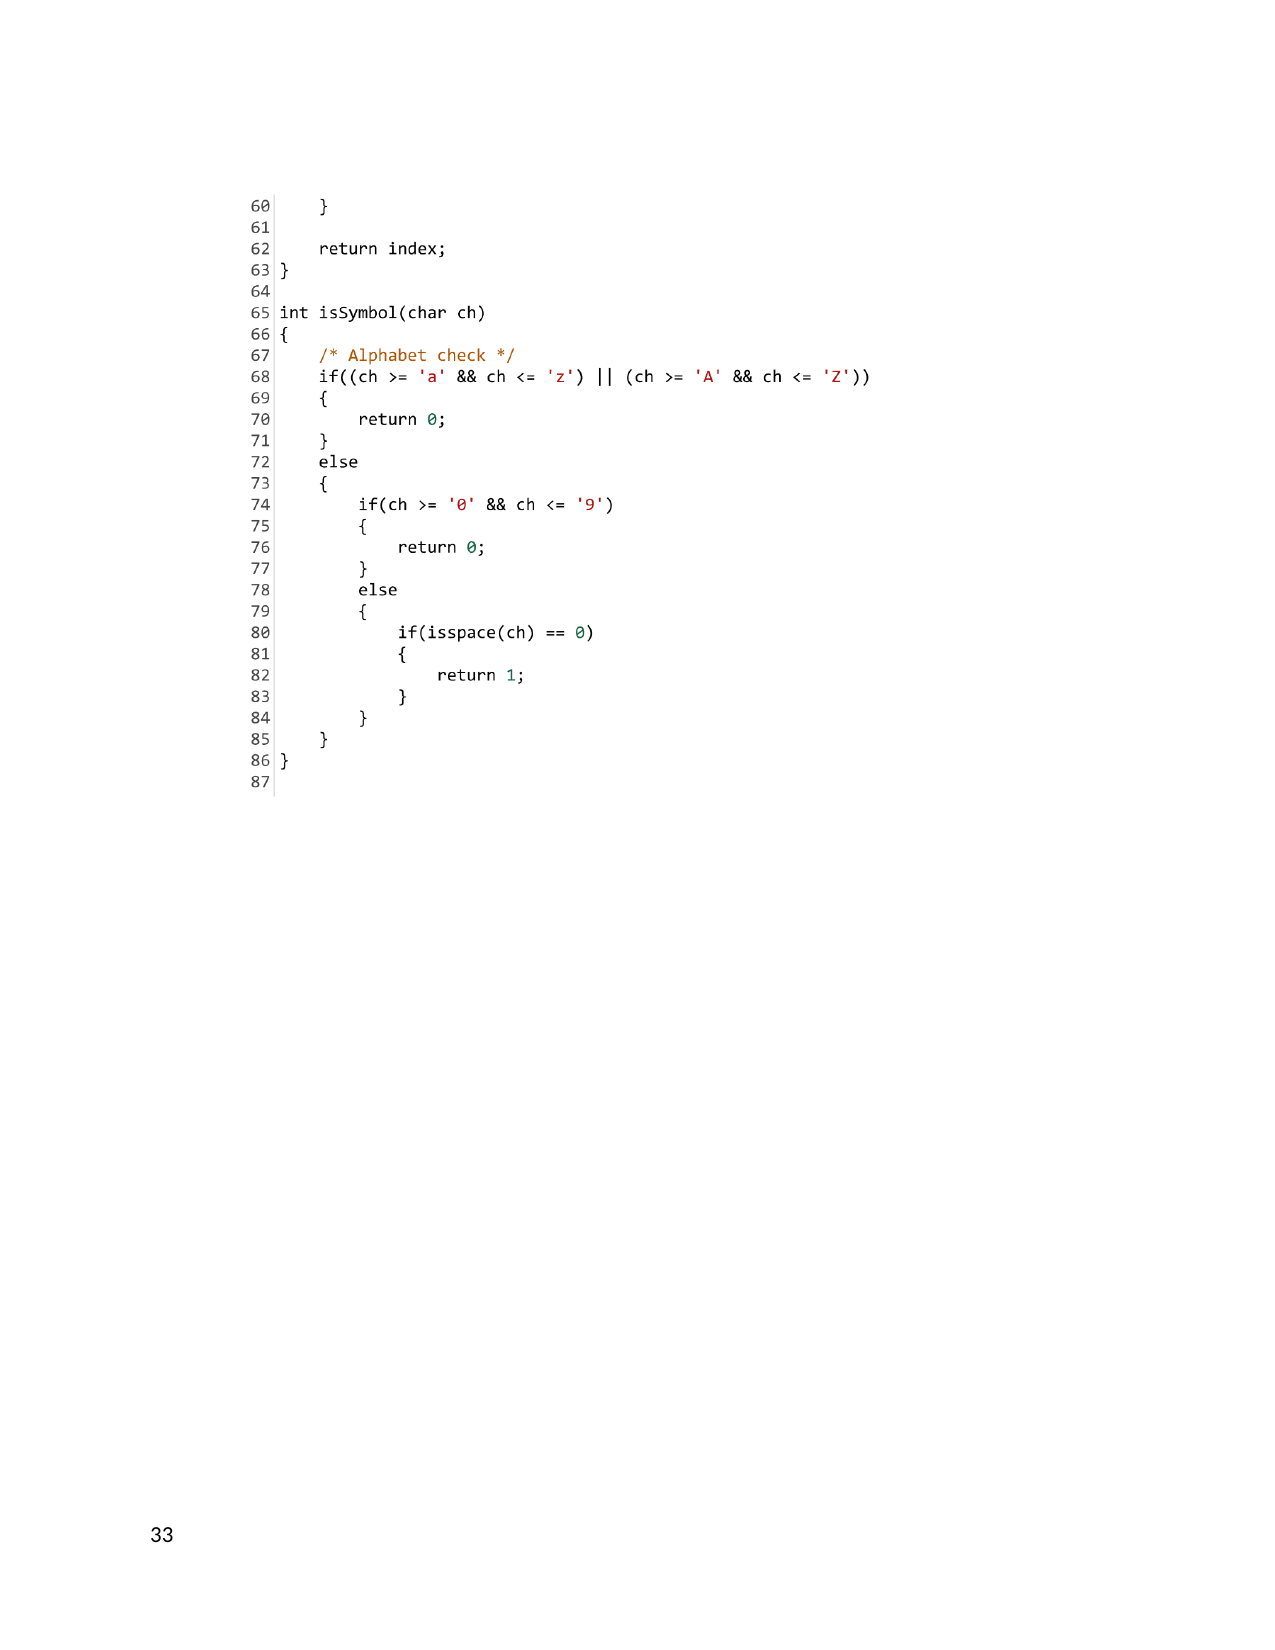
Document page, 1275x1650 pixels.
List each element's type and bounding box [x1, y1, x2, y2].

picture [150, 150, 1220, 1467]
